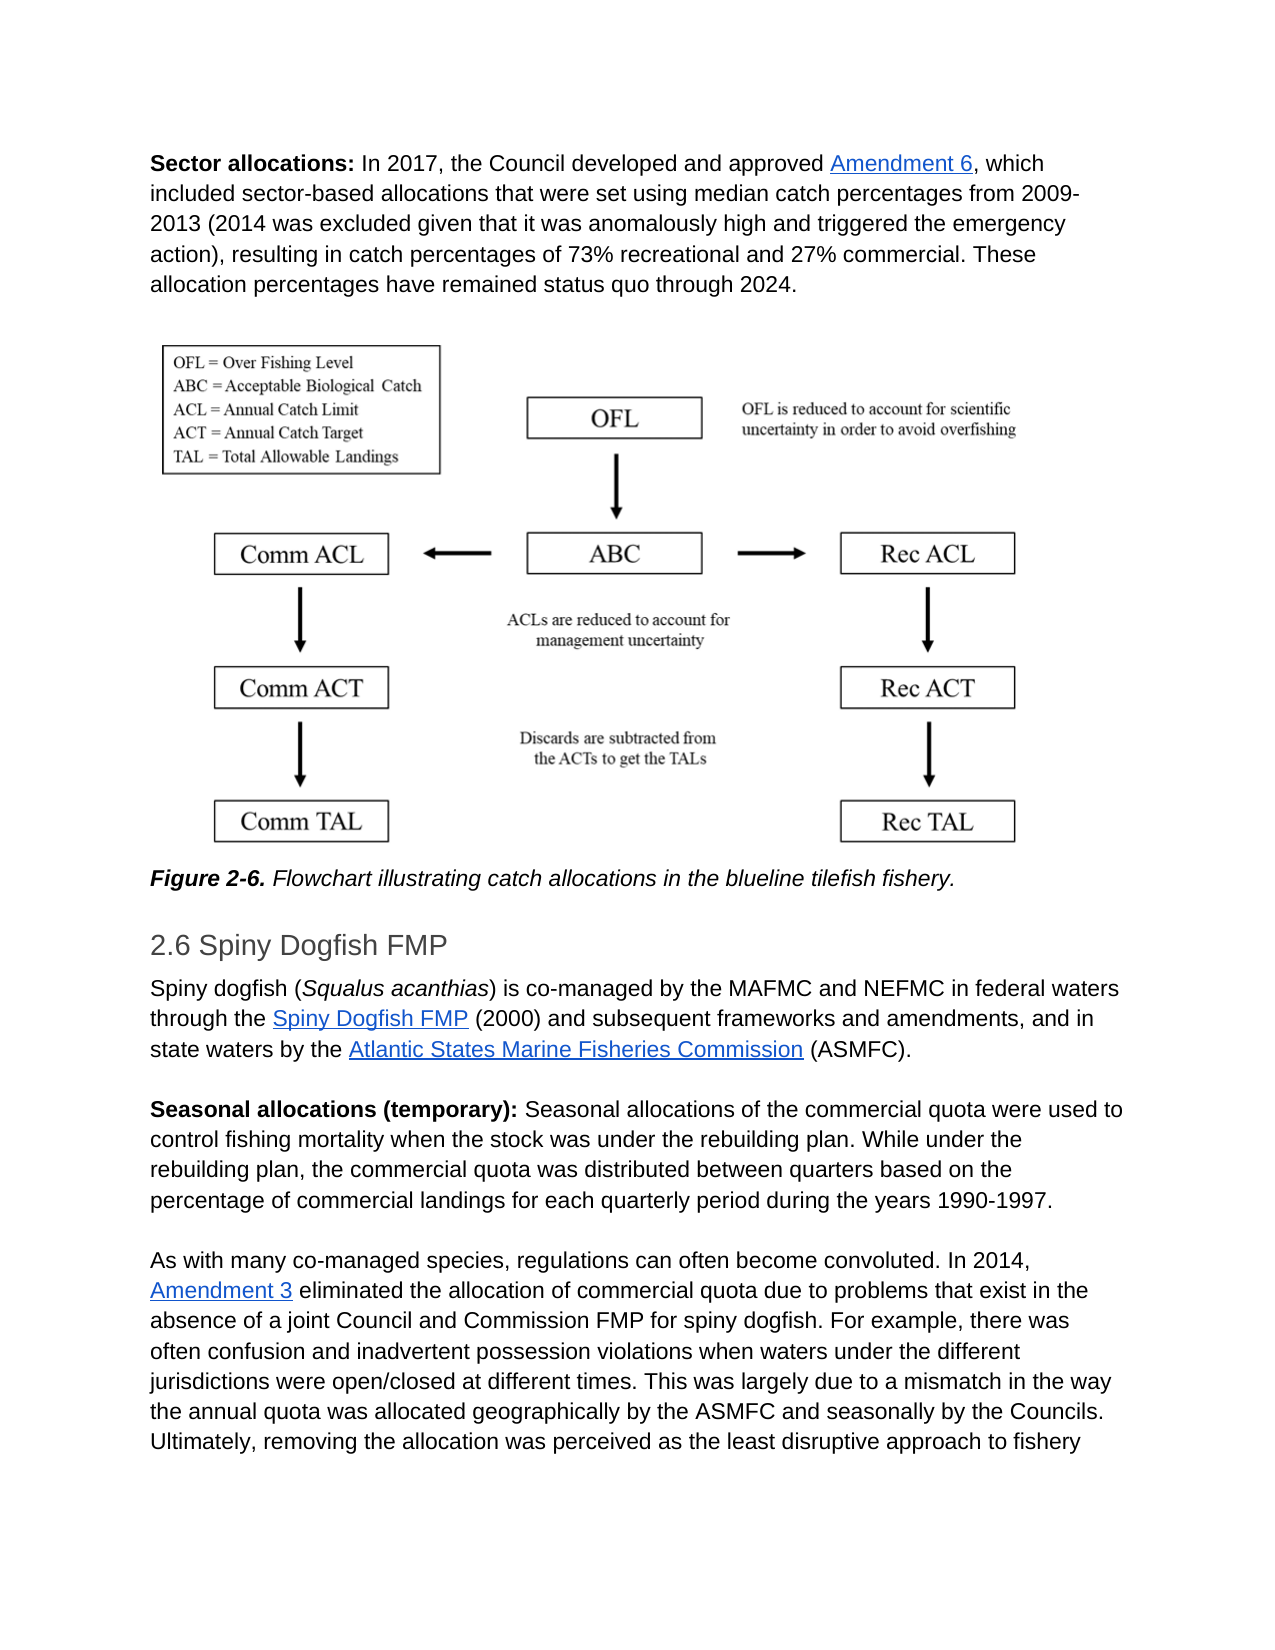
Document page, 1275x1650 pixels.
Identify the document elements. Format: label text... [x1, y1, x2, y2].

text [150, 1247, 1125, 1455]
subtitle 2.6 Spiny Dogfish FMP [150, 928, 1125, 962]
text Spiny dogfish (Squalus acanthias) is co-managed by the MAFMC and NEFMC in federal waters through the Spiny Dogfish FMP (2000) and subsequent frameworks and amendments, and in state waters by the Atlantic States Marine Fisheries Commission (ASMFC). [150, 975, 1125, 1062]
picture [150, 331, 1041, 861]
text Sector allocations: In 2017, the Council developed and approved Amendment 6, which included sector-based allocations that were set using median catch percentages from 2009-2013 (2014 was excluded given that it was anomalously high and triggered the emergency action), resulting in catch percentages of 73% recreational and 27% commercial. These allocation percentages have remained status quo through 2024. [150, 150, 1125, 297]
text Seasonal allocations (temporary): Seasonal allocations of the commercial quota were used to control fishing mortality when the stock was under the rebuilding plan. While under the rebuilding plan, the commercial quota was distributed between quarters based on the percentage of commercial landings for each quarterly period during the years 1990-1997. [150, 1096, 1125, 1213]
text Figure 2-6. Flowchart illustrating catch allocations in the blueline tilefish fishery. [150, 865, 1125, 891]
